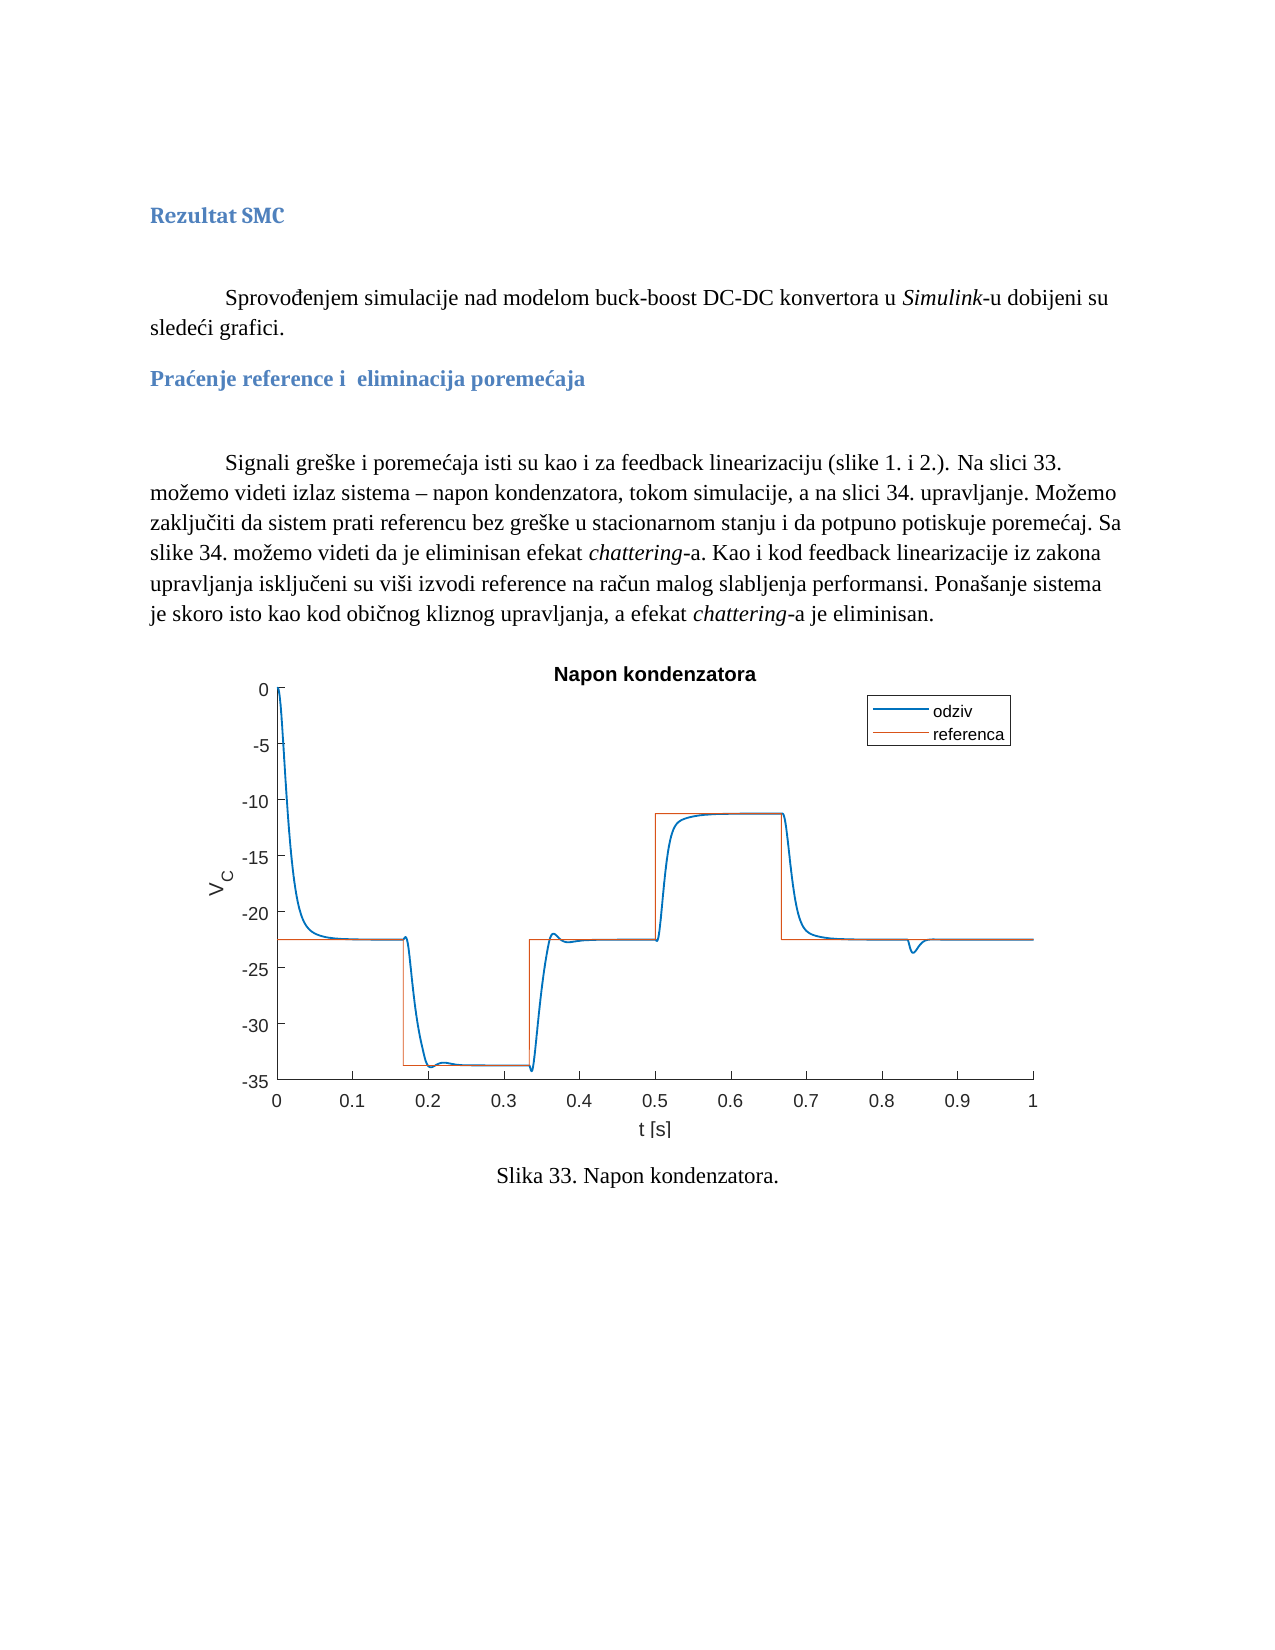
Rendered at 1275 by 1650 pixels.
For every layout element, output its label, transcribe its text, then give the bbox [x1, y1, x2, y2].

text Signali greške i poremećaja isti su kao i za feedback linearizaciju (slike 1. i 2.). Na slici 33. možemo videti izlaz sistema – napon kondenzatora, tokom simulacije, a na slici 34. upravljanje. Možemo zaključiti da sistem prati referencu bez greške u stacionarnom stanju i da potpuno potiskuje poremećaj. Sa slike 34. možemo videti da je eliminisan efekat chattering-a. Kao i kod feedback linearizacije iz zakona upravljanja isključeni su viši izvodi reference na račun malog slabljenja performansi. Ponašanje sistema je skoro isto kao kod običnog kliznog upravljanja, a efekat chattering-a je eliminisan. [150, 449, 1125, 626]
subtitle Praćenje reference i eliminacija poremećaja [150, 366, 1125, 392]
subtitle Rezultat SMC [150, 203, 1125, 229]
text Sprovođenjem simulacije nad modelom buck-boost DC-DC konvertora u Simulink-u dobijeni su sledeći grafici. [150, 284, 1125, 341]
text Slika 33. Napon kondenzatora. [150, 1163, 1125, 1189]
